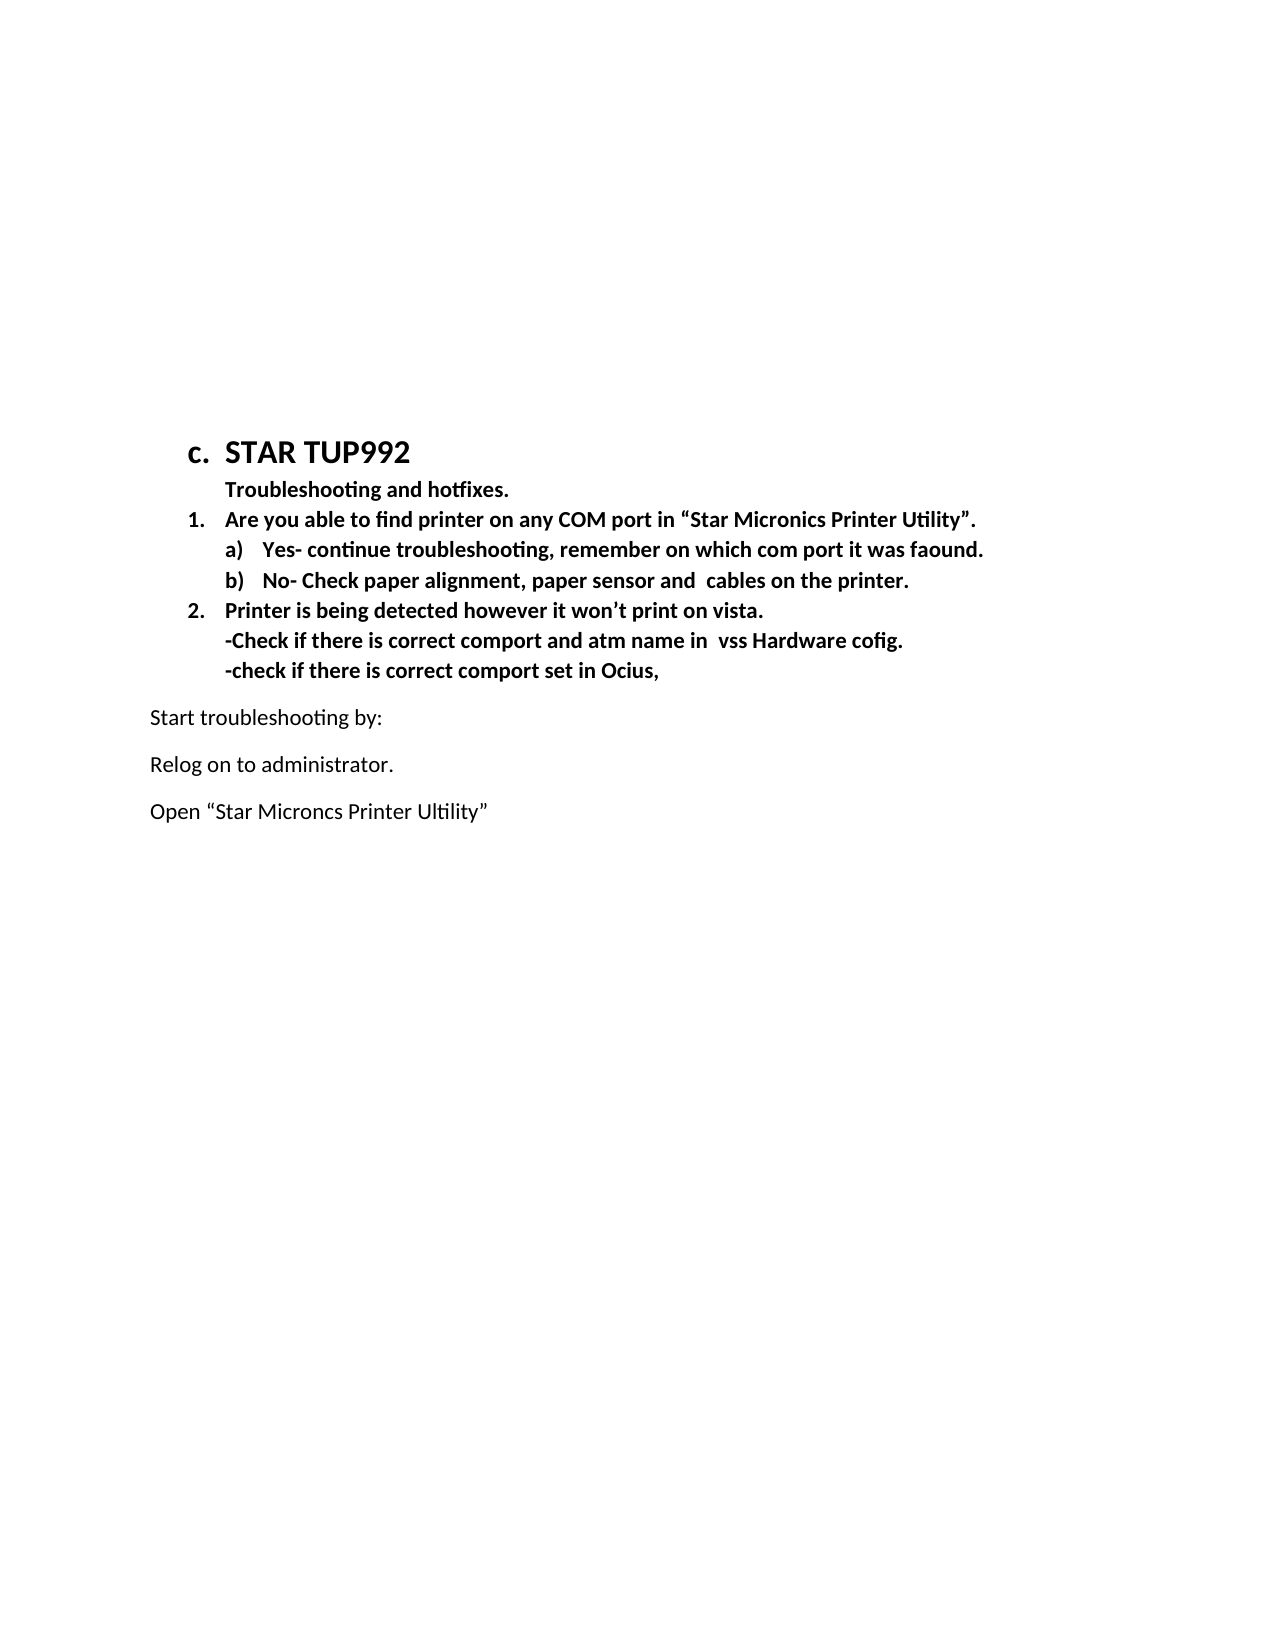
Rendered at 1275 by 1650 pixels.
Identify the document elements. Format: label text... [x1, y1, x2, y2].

list -Check if there is correct comport and atm name in vss Hardware cofig. [225, 626, 1125, 654]
text Start troubleshooting by: [150, 703, 1125, 731]
text Relog on to administrator. [150, 750, 1125, 778]
list No- Check paper alignment, paper sensor and cables on the printer. [225, 566, 1125, 594]
list -check if there is correct comport set in Ocius, [225, 656, 1125, 684]
list STAR TUP992 [187, 431, 1125, 472]
text Open “Star Microncs Printer Ultility” [150, 797, 1125, 825]
list Printer is being detected however it won’t print on vista. [187, 596, 1125, 624]
list Troubleshooting and hotfixes. [225, 475, 1125, 503]
list Are you able to find printer on any COM port in “Star Micronics Printer Utility”. [187, 505, 1125, 533]
list Yes- continue troubleshooting, remember on which com port it was faound. [225, 536, 1125, 564]
